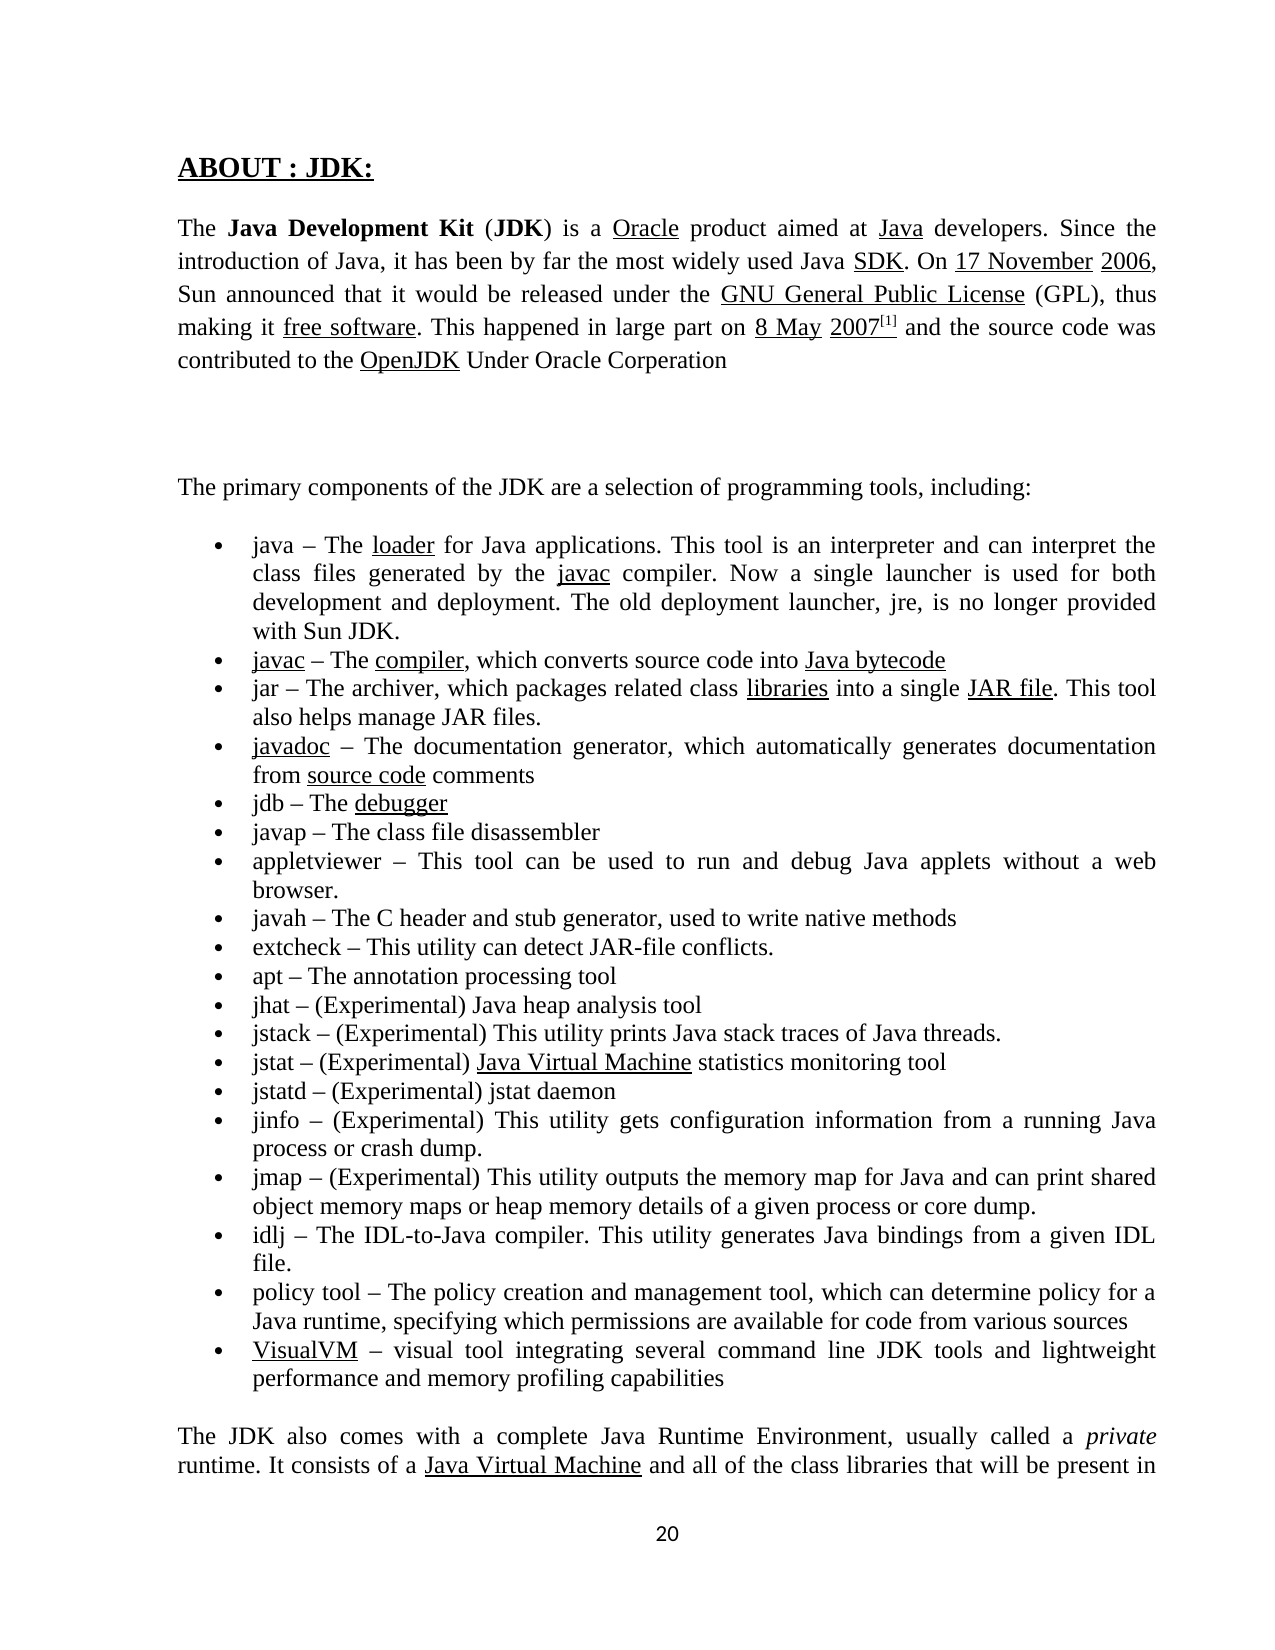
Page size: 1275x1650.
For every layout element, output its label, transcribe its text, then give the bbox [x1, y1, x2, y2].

list policy tool – The policy creation and management tool, which can determine policy for a Java runtime, specifying which permissions are available for code from various sources [215, 1277, 1157, 1335]
list jstatd – (Experimental) jstat daemon [215, 1076, 1157, 1105]
list VisualVM – visual tool integrating several command line JDK tools and lightweight performance and memory profiling capabilities [215, 1335, 1157, 1392]
list jstat – (Experimental) Java Virtual Machine statistics monitoring tool [215, 1047, 1157, 1076]
list jdb – The debugger [215, 788, 1157, 817]
list idlj – The IDL-to-Java compiler. This utility generates Java bindings from a given IDL file. [215, 1220, 1157, 1277]
list javadoc – The documentation generator, which automatically generates documentation from source code comments [215, 731, 1157, 788]
list jinfo – (Experimental) This utility gets configuration information from a running Java process or crash dump. [215, 1105, 1157, 1162]
text The primary components of the JDK are a selection of programming tools, including: [177, 472, 1157, 501]
list jar – The archiver, which packages related class libraries into a single JAR file. This tool also helps manage JAR files. [215, 673, 1157, 731]
text ABOUT : JDK: [177, 150, 1157, 183]
list apt – The annotation processing tool [215, 961, 1157, 990]
list javap – The class file disassembler [215, 817, 1157, 846]
list java – The loader for Java applications. This tool is an interpreter and can interpret the class files generated by the javac compiler. Now a single launcher is used for both development and deployment. The old deployment launcher, jre, is no longer provided with Sun JDK. [215, 530, 1157, 645]
list appletviewer – This tool can be used to run and debug Java applets without a web browser. [215, 846, 1157, 903]
list javac – The compiler, which converts source code into Java bytecode [215, 645, 1157, 673]
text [177, 1421, 1157, 1479]
list jhat – (Experimental) Java heap analysis tool [215, 990, 1157, 1018]
list jstack – (Experimental) This utility prints Java stack traces of Java threads. [215, 1018, 1157, 1047]
text The Java Development Kit (JDK) is a Oracle product aimed at Java developers. Since the introduction of Java, it has been by far the most widely used Java SDK. On 17 November 2006, Sun announced that it would be released under the GNU General Public License (GPL), thus making it free software. This happened in large part on 8 May 2007[1] and the source code was contributed to the OpenJDK Under Oracle Corperation [177, 213, 1157, 373]
list javah – The C header and stub generator, used to write native methods [215, 903, 1157, 932]
list extcheck – This utility can detect JAR-file conflicts. [215, 932, 1157, 961]
list jmap – (Experimental) This utility outputs the memory map for Java and can print shared object memory maps or heap memory details of a given process or core dump. [215, 1162, 1157, 1220]
